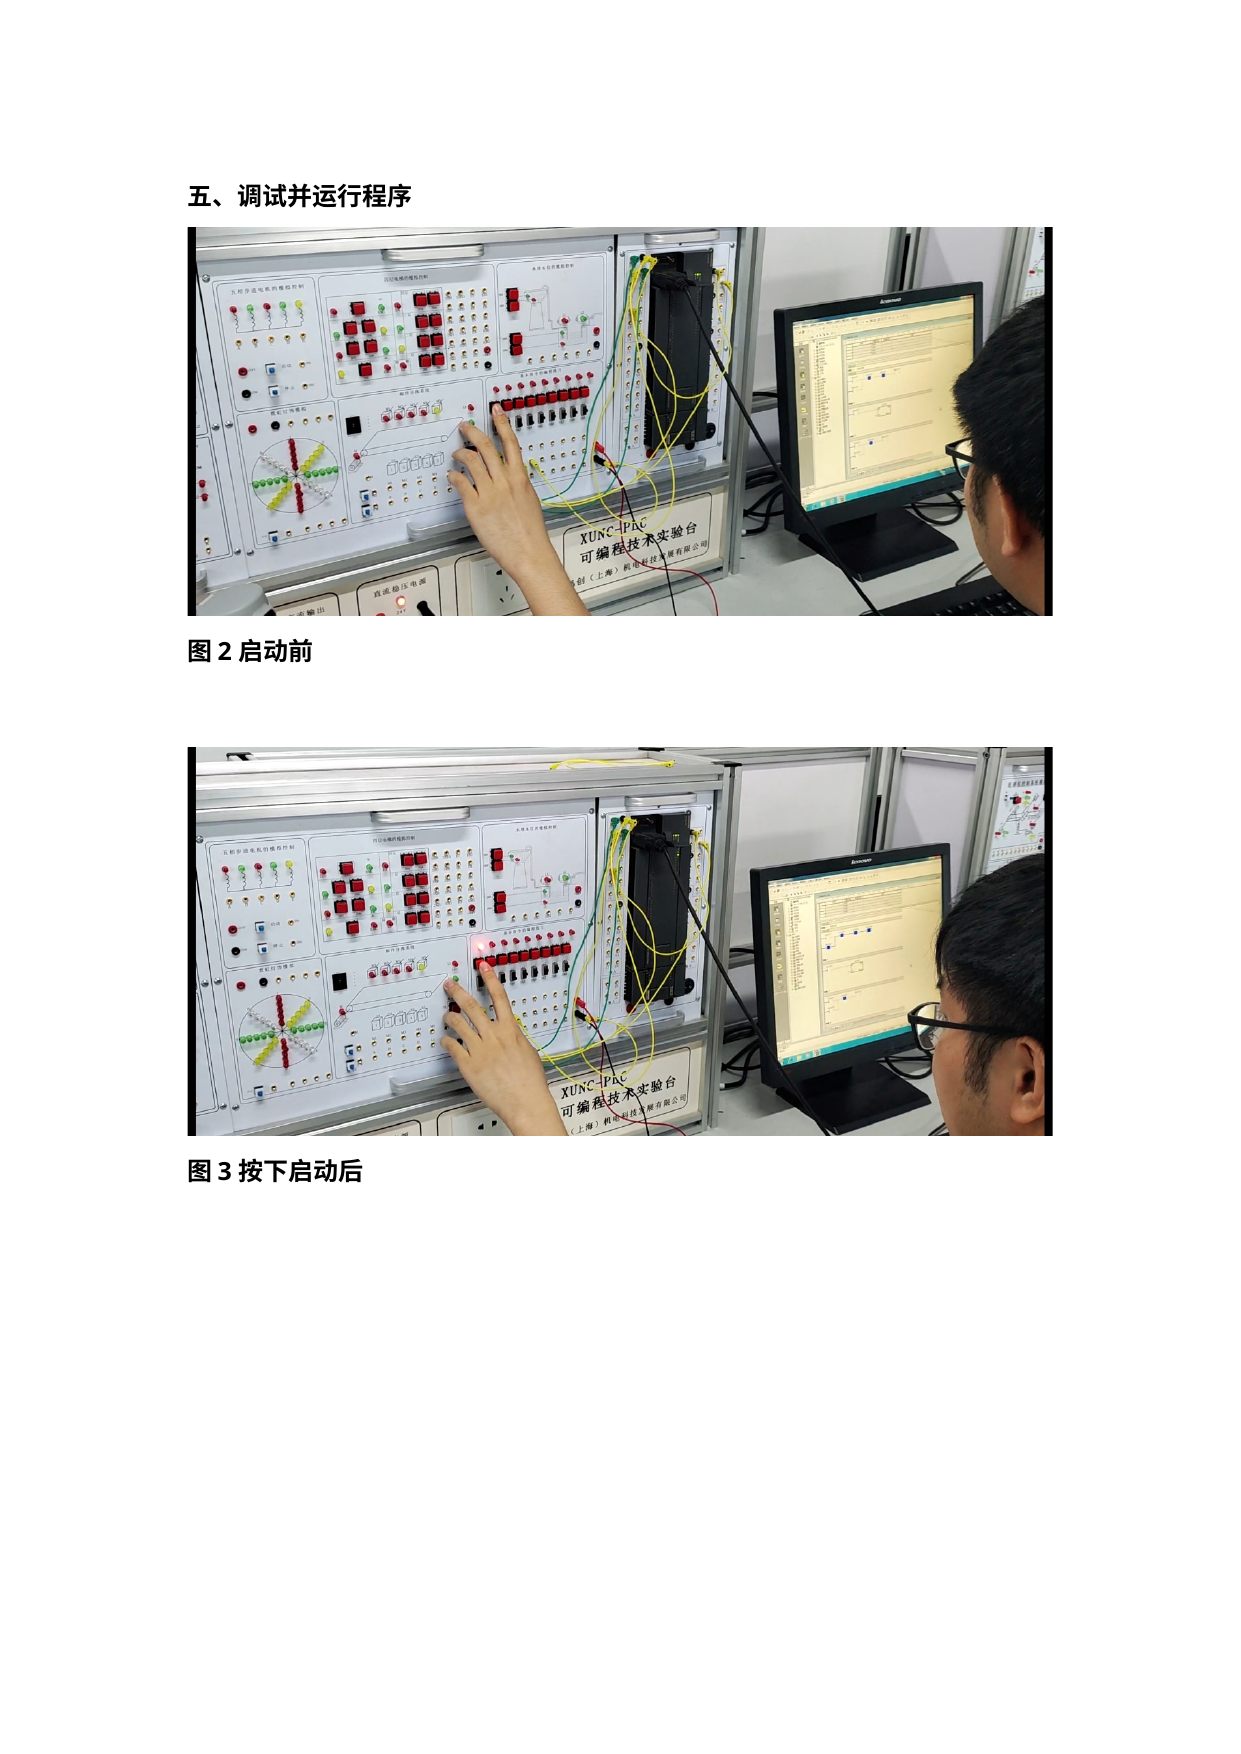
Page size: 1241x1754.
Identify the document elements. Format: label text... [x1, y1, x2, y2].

picture [187, 747, 1053, 1136]
text 图2 启动前 [187, 617, 1053, 682]
text 图3 按下启动后 [187, 1137, 1053, 1202]
list 调试并运行程序 [187, 162, 1053, 227]
picture [187, 227, 1053, 616]
